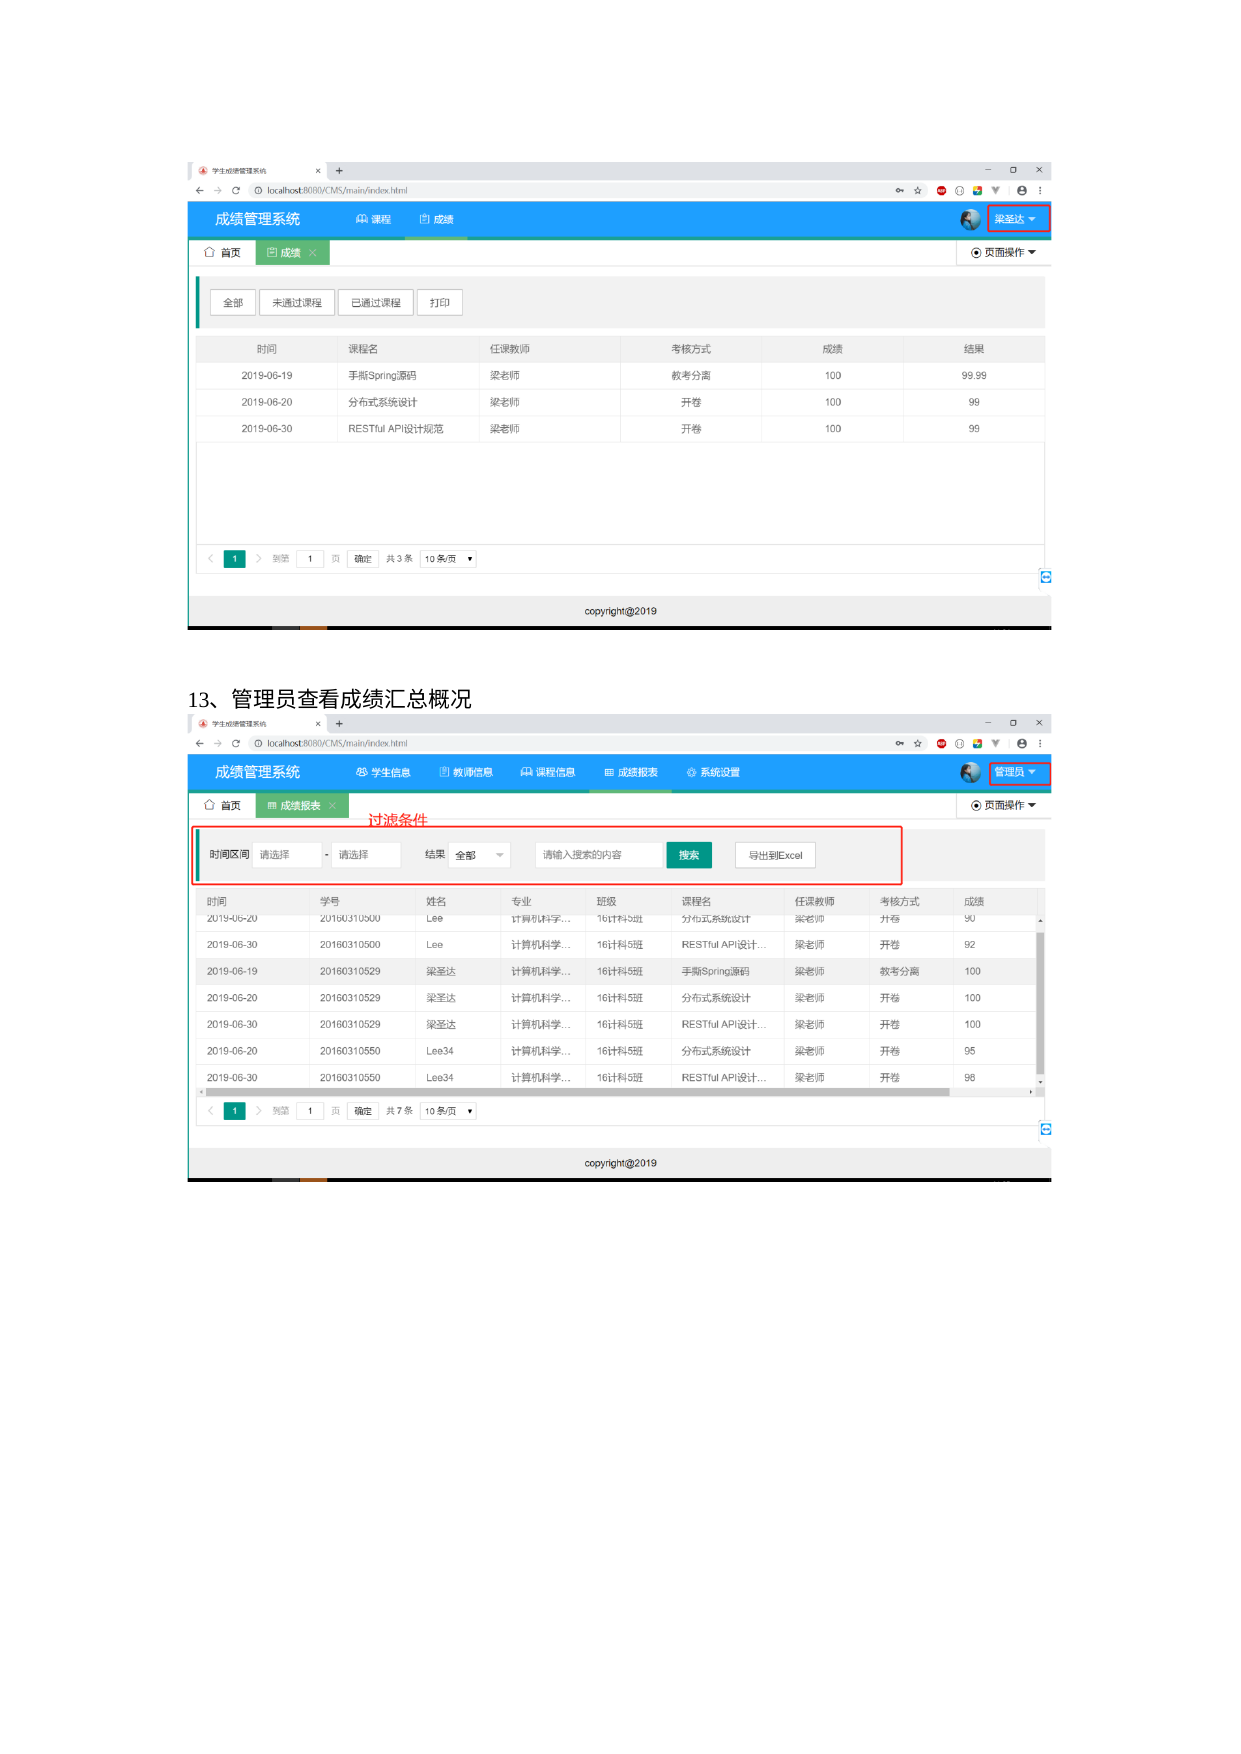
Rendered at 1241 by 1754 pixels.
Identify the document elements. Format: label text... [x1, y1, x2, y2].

picture [187, 162, 1052, 630]
picture [187, 714, 1052, 1182]
list 13、管理员查看成绩汇总概况 [187, 682, 1053, 714]
